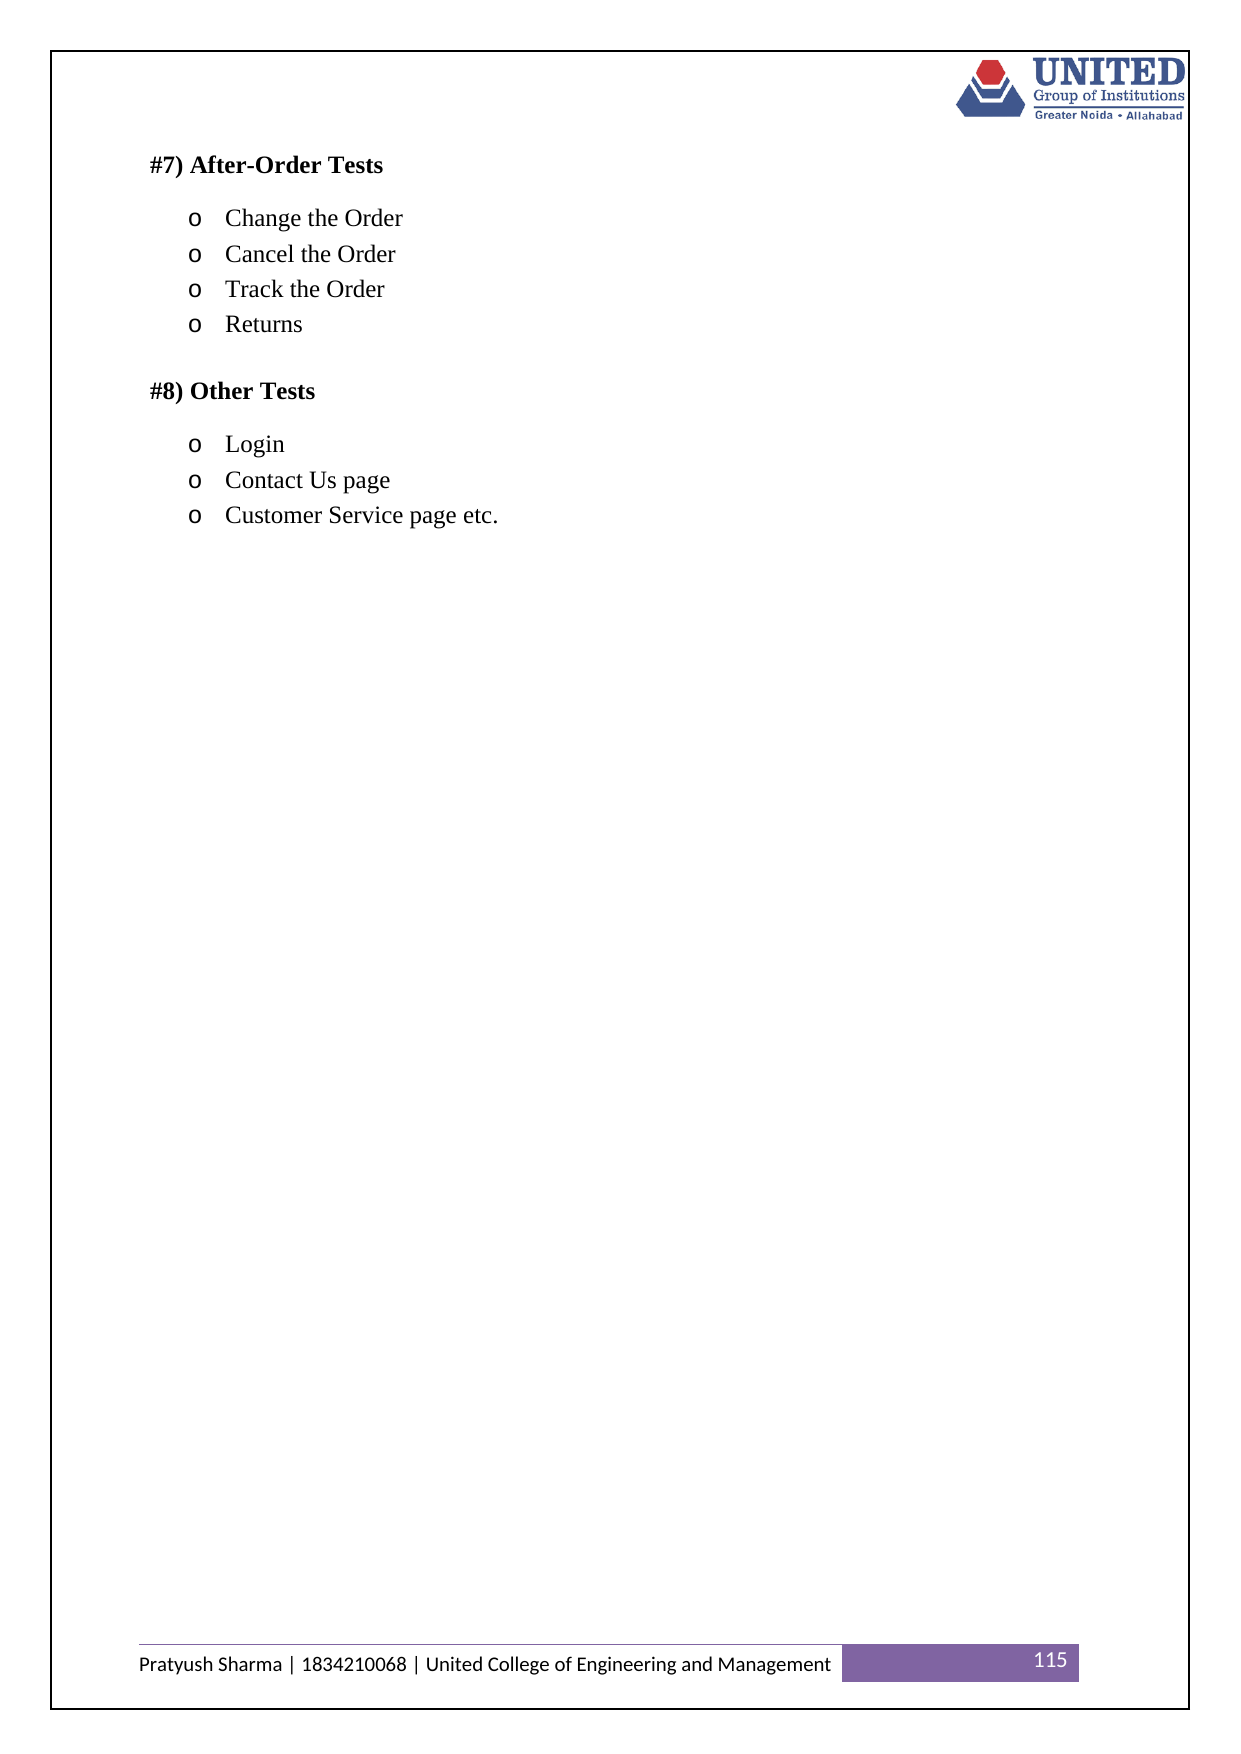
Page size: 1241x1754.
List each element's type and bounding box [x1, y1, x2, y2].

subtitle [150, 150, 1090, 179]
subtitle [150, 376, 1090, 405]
picture [952, 53, 1186, 124]
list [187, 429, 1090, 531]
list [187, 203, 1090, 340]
